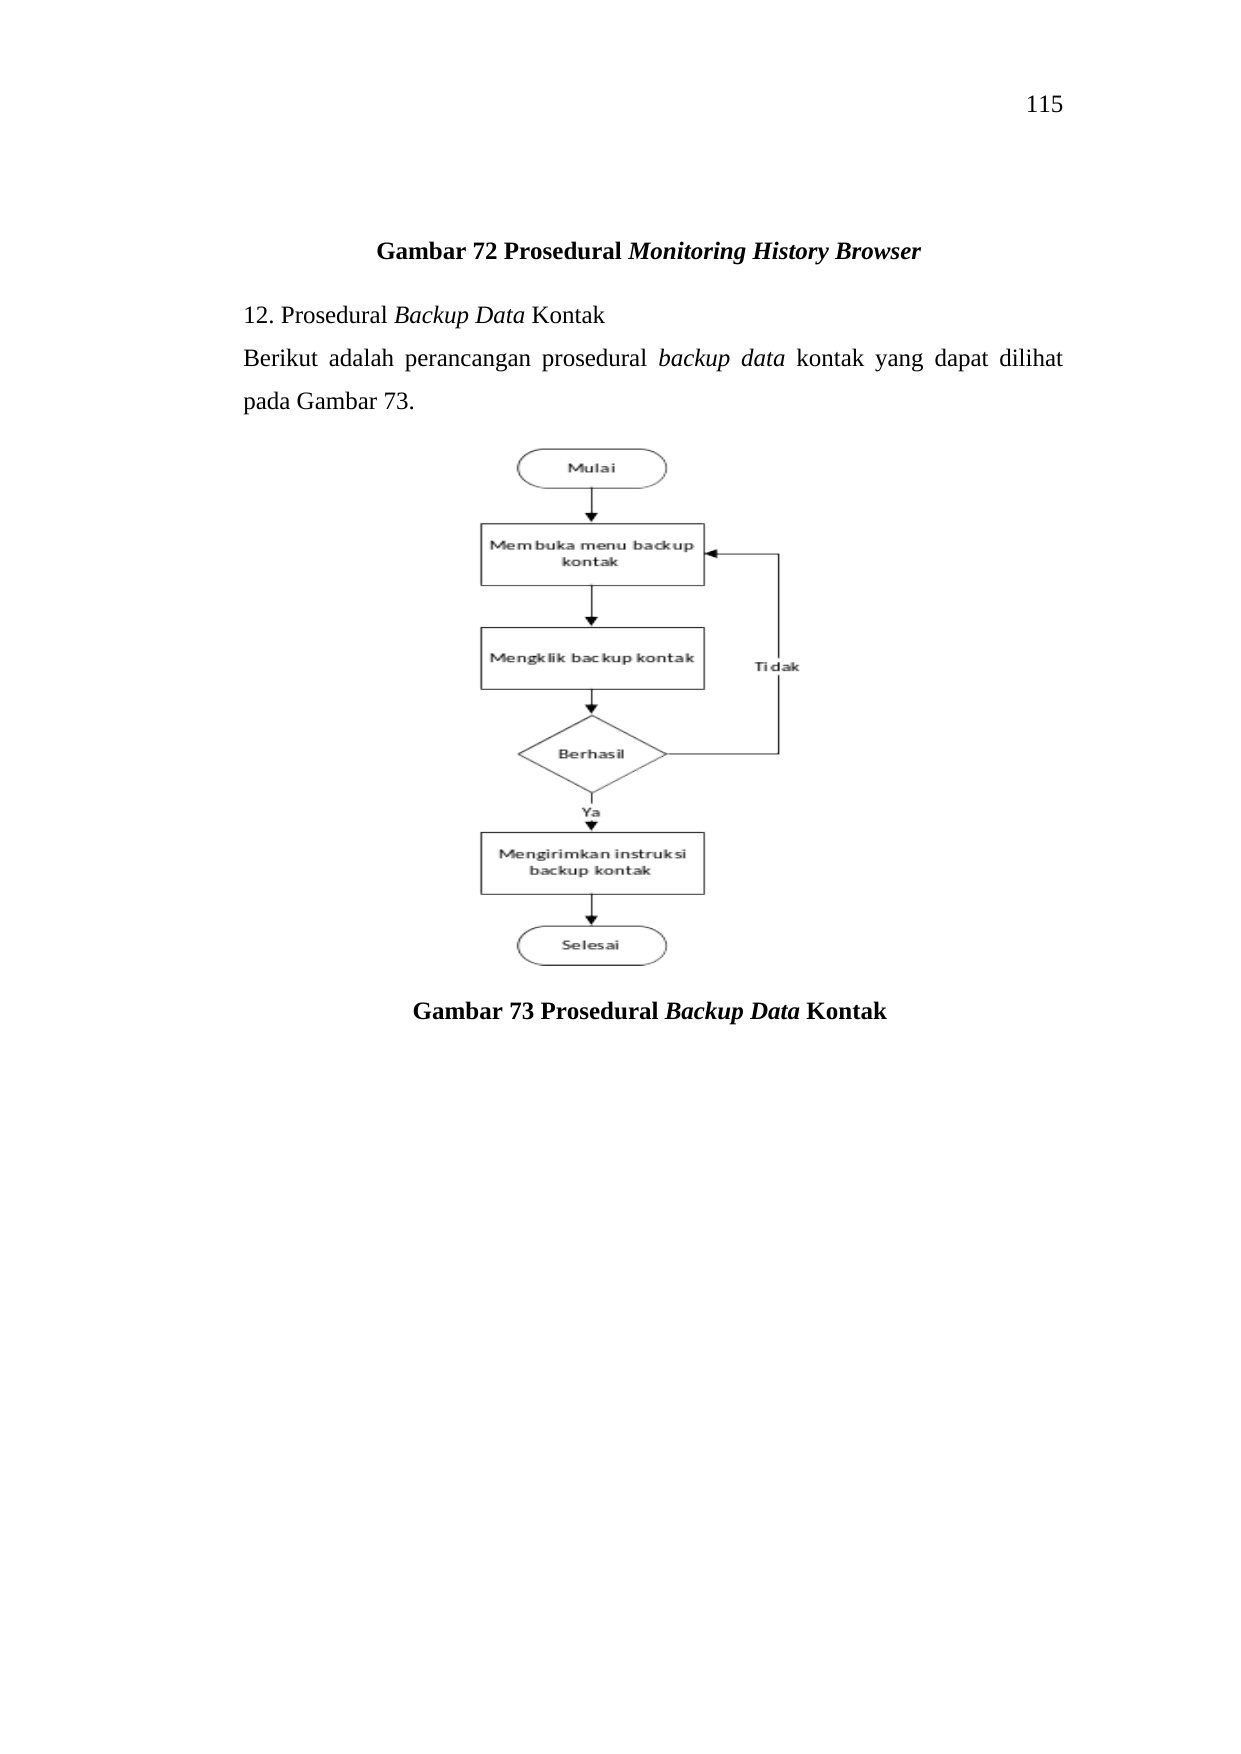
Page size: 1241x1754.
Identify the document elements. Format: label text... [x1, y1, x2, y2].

text Gambar 73 Prosedural Backup Data Kontak [236, 996, 1063, 1025]
text Berikut adalah perancangan prosedural backup data kontak yang dapat dilihat pada Gambar 73. [243, 343, 1063, 415]
list Prosedural Backup Data Kontak [243, 300, 1063, 329]
text Gambar 72 Prosedural Monitoring History Browser [236, 236, 1063, 265]
